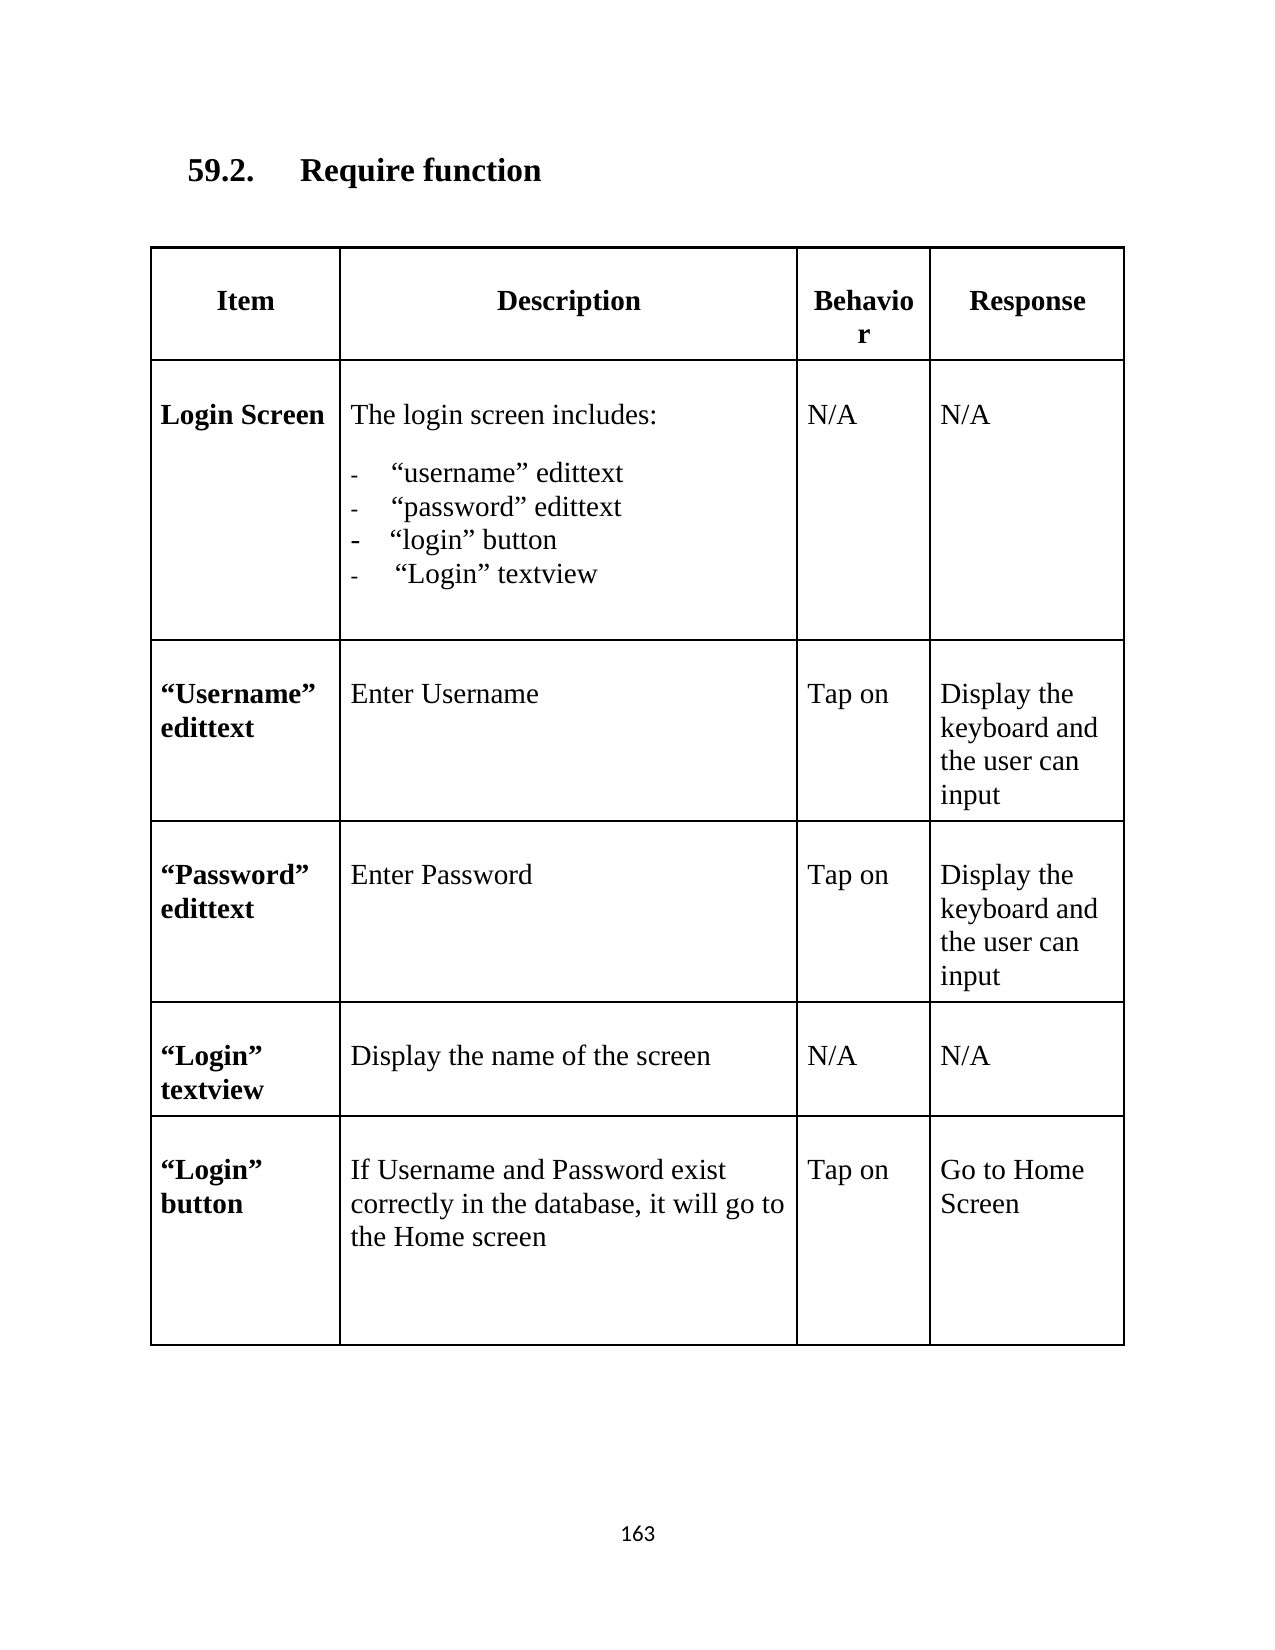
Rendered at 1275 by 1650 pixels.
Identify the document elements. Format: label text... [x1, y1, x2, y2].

table_cell Enter Username [341, 641, 796, 820]
table_header Description [341, 249, 796, 359]
table_cell Display the name of the screen [341, 1003, 796, 1115]
table_cell Go to Home Screen [931, 1117, 1123, 1344]
table_header Item [152, 249, 339, 359]
table_cell Tap on [798, 1117, 929, 1344]
table_cell N/A [931, 1003, 1123, 1115]
table_cell The login screen includes: - “username” edittext - “password” edittext - “login” button - “Login” textview [341, 361, 796, 639]
table_cell Display the keyboard and the user can input [931, 641, 1123, 820]
table_cell Login Screen [152, 361, 339, 639]
subtitle Require function [187, 150, 1125, 188]
table_header Behavior [798, 249, 929, 359]
table_cell Tap on [798, 641, 929, 820]
table_cell “Login” button [152, 1117, 339, 1344]
table_cell Enter Password [341, 822, 796, 1001]
table_cell N/A [798, 361, 929, 639]
table_cell N/A [931, 361, 1123, 639]
table_cell Display the keyboard and the user can input [931, 822, 1123, 1001]
table_header Response [931, 249, 1123, 359]
table_cell If Username and Password exist correctly in the database, it will go to the Home screen [341, 1117, 796, 1344]
table_cell Tap on [798, 822, 929, 1001]
table_cell “Password” edittext [152, 822, 339, 1001]
table_cell “Login” textview [152, 1003, 339, 1115]
table_cell “Username” edittext [152, 641, 339, 820]
table_cell N/A [798, 1003, 929, 1115]
